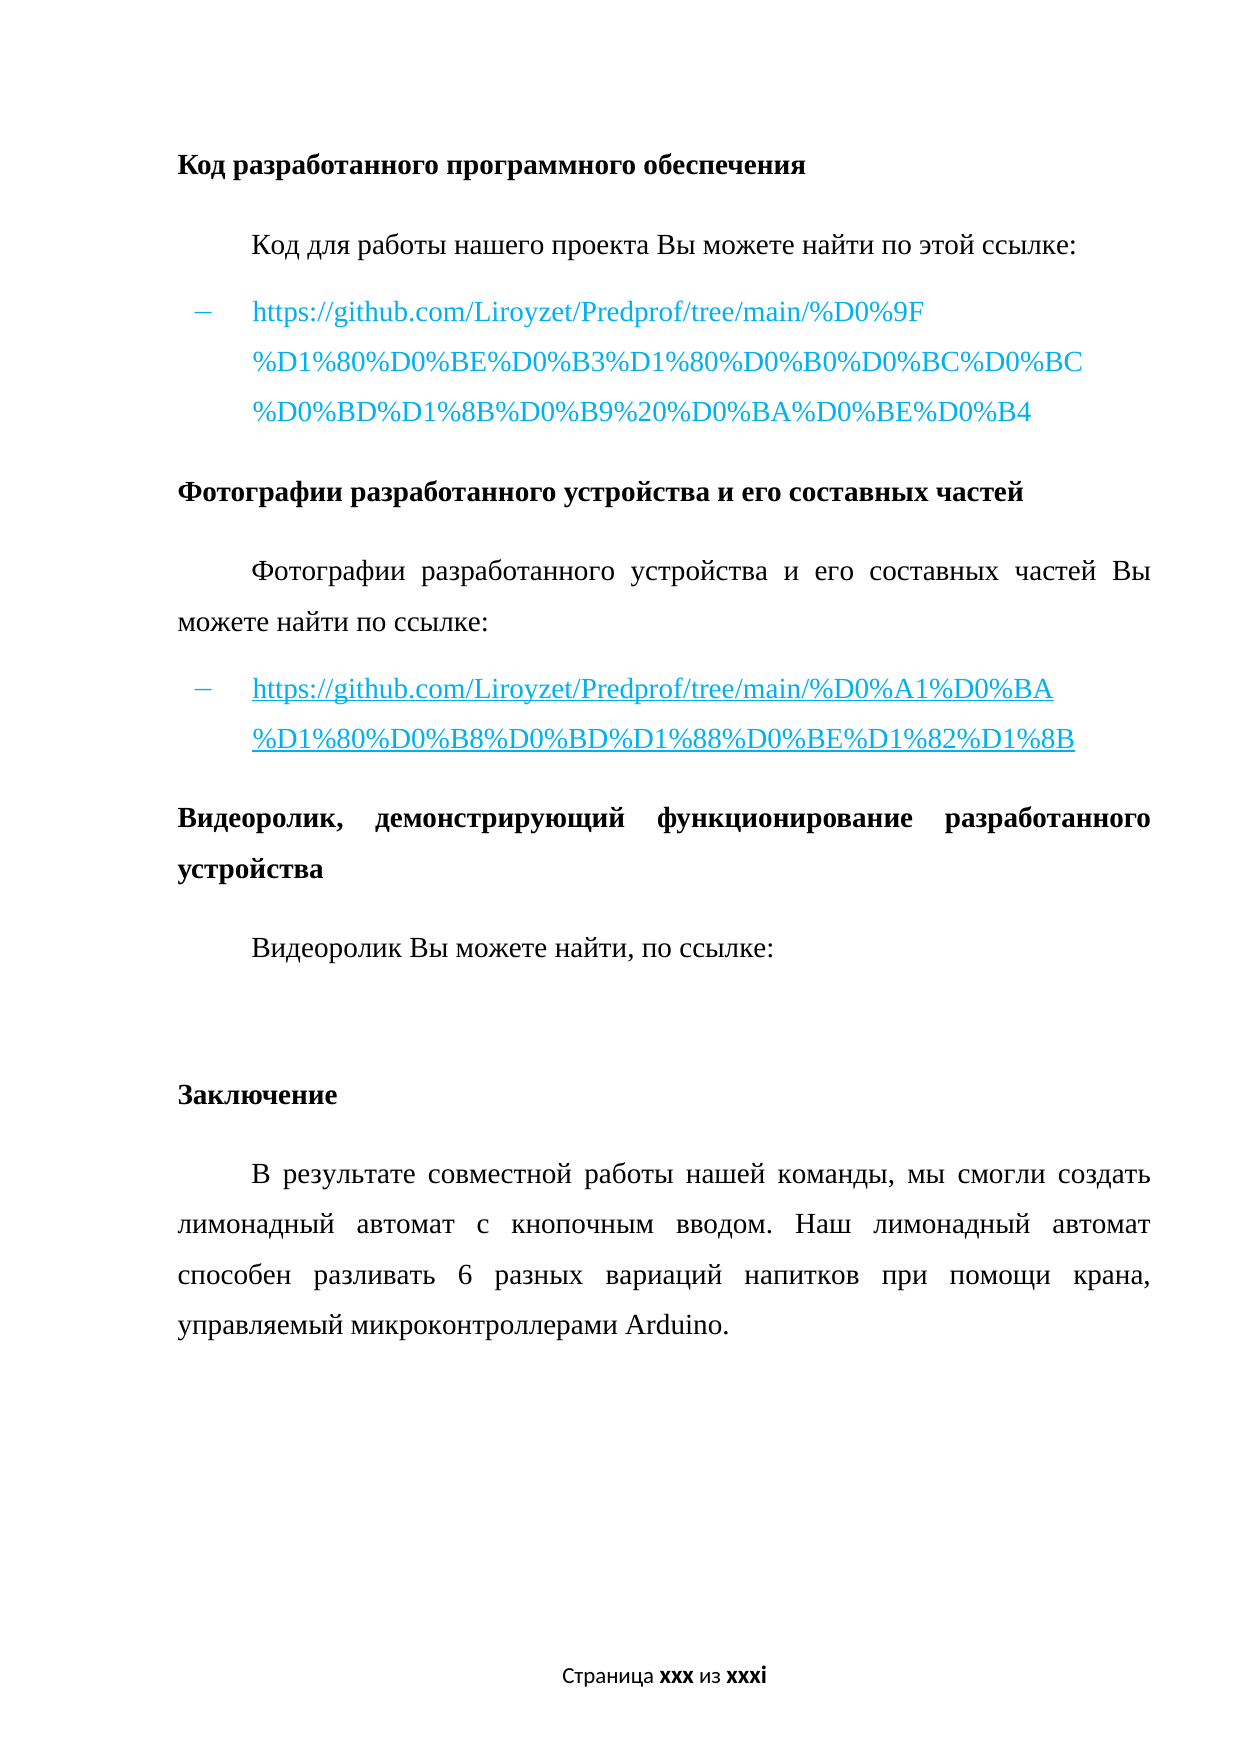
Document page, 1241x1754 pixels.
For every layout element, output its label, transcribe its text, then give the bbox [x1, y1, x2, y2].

text Видеоролик Вы можете найти, по ссылке: [177, 930, 1152, 964]
text Код разработанного программного обеспечения [177, 147, 1152, 181]
picture [891, 730, 895, 746]
list https://github.com/Liroyzet/Predprof/tree/main/%D0%A1%D0%BA%D1%80%D0%B8%D0%BD%D1%88%D0%BE%D1%82%D1%8B [215, 671, 1152, 755]
text Код для работы нашего проекта Вы можете найти по этой ссылке: [177, 227, 1152, 260]
text Видеоролик, демонстрирующий функционирование разработанного устройства [177, 834, 1152, 884]
text Заключение [177, 1077, 1152, 1110]
text Фотографии разработанного устройства и его составных частей Вы можете найти по ссылке: [177, 553, 1152, 637]
list https://github.com/Liroyzet/Predprof/tree/main/%D0%9F%D1%80%D0%BE%D0%B3%D1%80%D0%B0%D0%BC%D0%BC%D0%BD%D1%8B%D0%B9%20%D0%BA%D0%BE%D0%B4 [215, 294, 1152, 428]
picture [656, 730, 660, 746]
text Фотографии разработанного устройства и его составных частей [177, 474, 1152, 507]
picture [653, 353, 657, 369]
text В результате совместной работы нашей команды, мы смогли создать лимонадный автомат с кнопочным вводом. Наш лимонадный автомат способен разливать 6 разных вариаций напитков при помощи крана, управляемый микроконтроллерами Arduino. [177, 1156, 1152, 1341]
